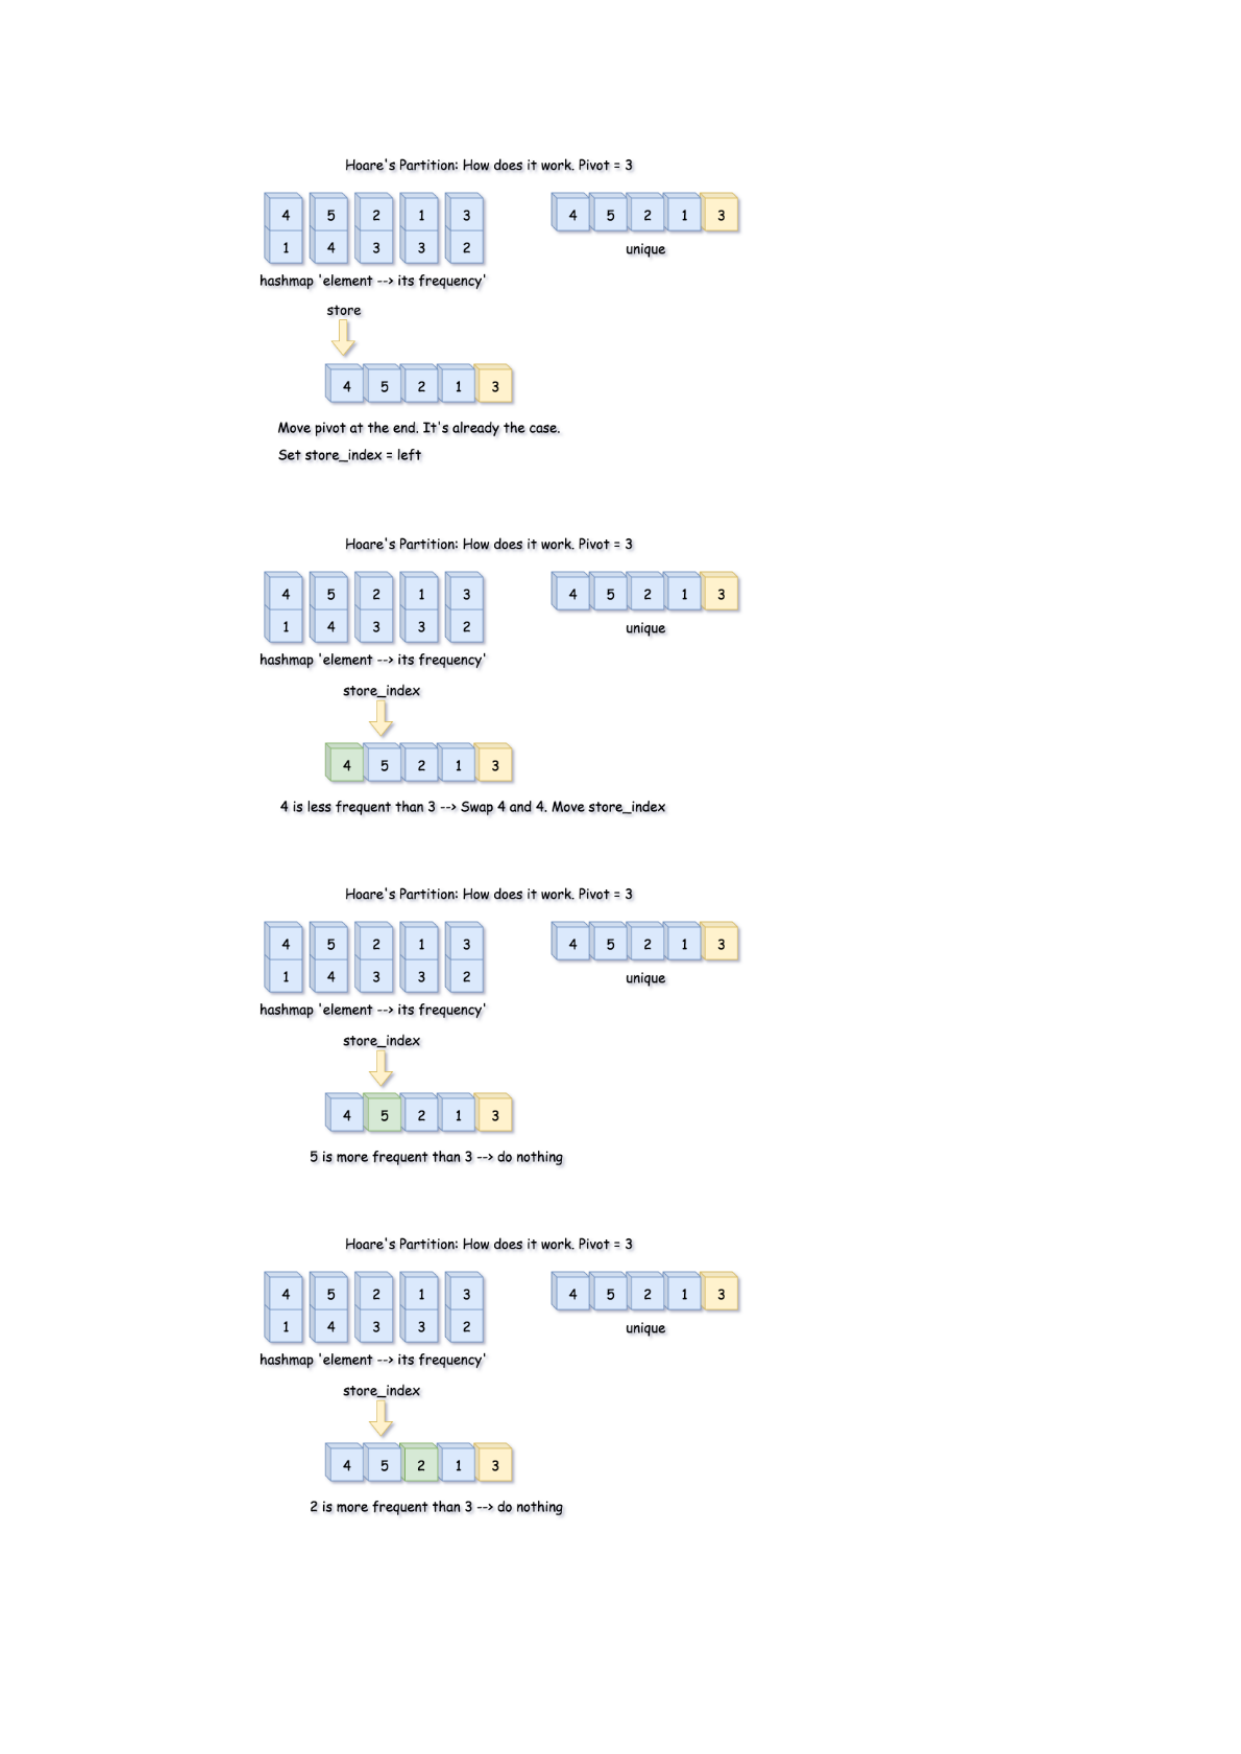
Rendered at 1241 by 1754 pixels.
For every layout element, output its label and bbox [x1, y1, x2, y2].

picture [150, 528, 780, 1579]
picture [150, 150, 780, 500]
